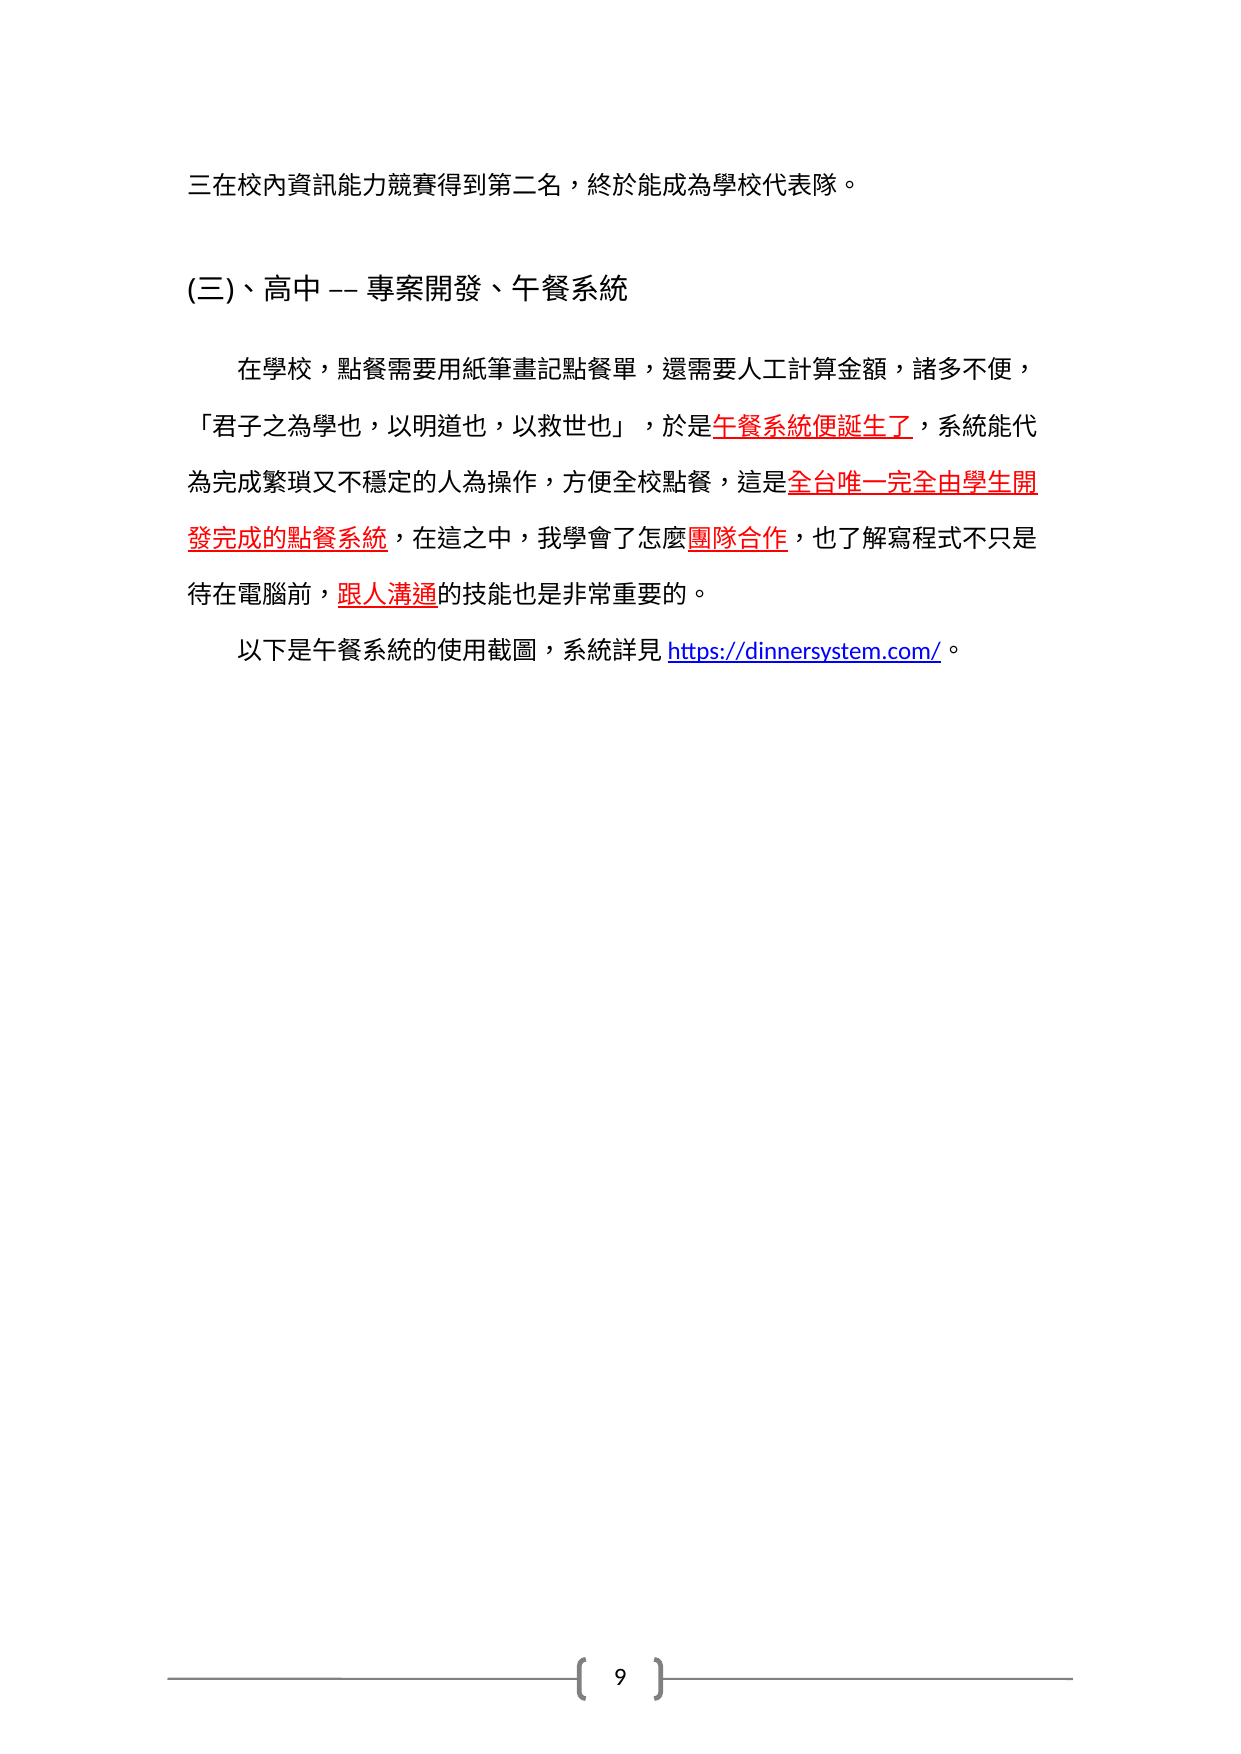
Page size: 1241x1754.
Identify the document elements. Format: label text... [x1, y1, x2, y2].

subtitle (三)、高中 –– 專案開發、午餐系統 [187, 249, 1053, 324]
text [187, 164, 1053, 202]
text 在學校，點餐需要用紙筆畫記點餐單，還需要人工計算金額，諸多不便，「君子之為學也，以明道也，以救世也」，於是午餐系統便誕生了，系統能代為完成繁瑣又不穩定的人為操作，方便全校點餐，這是全台唯一完全由學生開發完成的點餐系統，在這之中，我學會了怎麼團隊合作，也了解寫程式不只是待在電腦前，跟人溝通的技能也是非常重要的。 [187, 349, 1053, 612]
text 以下是午餐系統的使用截圖，系統詳見https://dinnersystem.com/。 [187, 630, 1053, 667]
